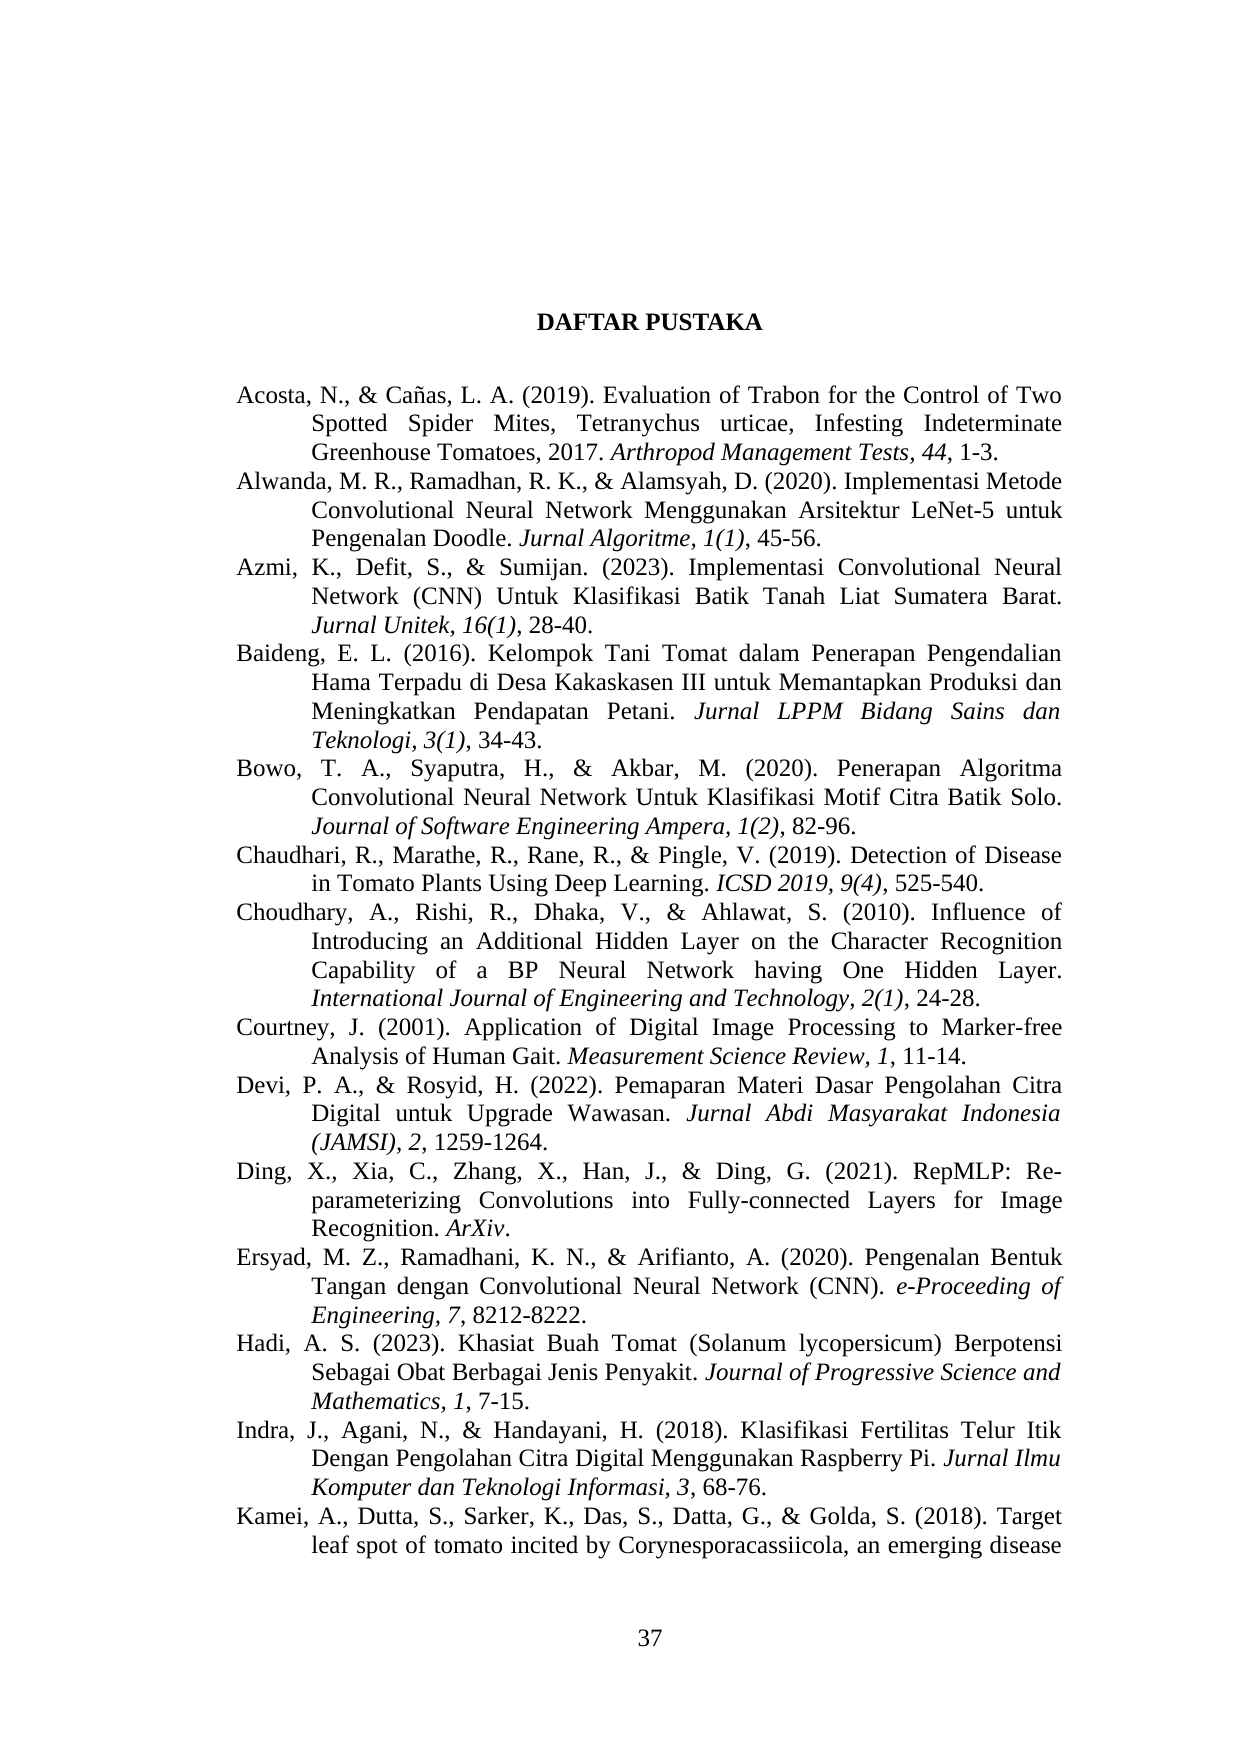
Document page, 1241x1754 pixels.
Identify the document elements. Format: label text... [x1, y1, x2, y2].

text Chaudhari, R., Marathe, R., Rane, R., & Pingle, V. (2019). Detection of Disease in Tomato Plants Using Deep Learning. ICSD 2019, 9(4), 525-540. [236, 840, 1063, 897]
text Bowo, T. A., Syaputra, H., & Akbar, M. (2020). Penerapan Algoritma Convolutional Neural Network Untuk Klasifikasi Motif Citra Batik Solo. Journal of Software Engineering Ampera, 1(2), 82-96. [236, 753, 1063, 840]
text Hadi, A. S. (2023). Khasiat Buah Tomat (Solanum lycopersicum) Berpotensi Sebagai Obat Berbagai Jenis Penyakit. Journal of Progressive Science and Mathematics, 1, 7-15. [236, 1328, 1063, 1415]
text Acosta, N., & Cañas, L. A. (2019). Evaluation of Trabon for the Control of Two Spotted Spider Mites, Tetranychus urticae, Infesting Indeterminate Greenhouse Tomatoes, 2017. Arthropod Management Tests, 44, 1-3. [236, 380, 1063, 466]
text Choudhary, A., Rishi, R., Dhaka, V., & Ahlawat, S. (2010). Influence of Introducing an Additional Hidden Layer on the Character Recognition Capability of a BP Neural Network having One Hidden Layer. International Journal of Engineering and Technology, 2(1), 24-28. [236, 897, 1063, 1012]
text Ersyad, M. Z., Ramadhani, K. N., & Arifianto, A. (2020). Pengenalan Bentuk Tangan dengan Convolutional Neural Network (CNN). e-Proceeding of Engineering, 7, 8212-8222. [236, 1242, 1063, 1328]
text Azmi, K., Defit, S., & Sumijan. (2023). Implementasi Convolutional Neural Network (CNN) Untuk Klasifikasi Batik Tanah Liat Sumatera Barat. Jurnal Unitek, 16(1), 28-40. [236, 552, 1063, 638]
text Devi, P. A., & Rosyid, H. (2022). Pemaparan Materi Dasar Pengolahan Citra Digital untuk Upgrade Wawasan. Jurnal Abdi Masyarakat Indonesia (JAMSI), 2, 1259-1264. [236, 1070, 1063, 1156]
text Alwanda, M. R., Ramadhan, R. K., & Alamsyah, D. (2020). Implementasi Metode Convolutional Neural Network Menggunakan Arsitektur LeNet-5 untuk Pengenalan Doodle. Jurnal Algoritme, 1(1), 45-56. [236, 466, 1063, 552]
text Ding, X., Xia, C., Zhang, X., Han, J., & Ding, G. (2021). RepMLP: Re-parameterizing Convolutions into Fully-connected Layers for Image Recognition. ArXiv. [236, 1156, 1063, 1242]
text Indra, J., Agani, N., & Handayani, H. (2018). Klasifikasi Fertilitas Telur Itik Dengan Pengolahan Citra Digital Menggunakan Raspberry Pi. Jurnal Ilmu Komputer dan Teknologi Informasi, 3, 68-76. [236, 1415, 1063, 1501]
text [236, 1501, 1063, 1558]
text DAFTAR PUSTAKA [236, 307, 1063, 336]
text Baideng, E. L. (2016). Kelompok Tani Tomat dalam Penerapan Pengendalian Hama Terpadu di Desa Kakaskasen III untuk Memantapkan Produksi dan Meningkatkan Pendapatan Petani. Jurnal LPPM Bidang Sains dan Teknologi, 3(1), 34-43. [236, 638, 1063, 753]
text Courtney, J. (2001). Application of Digital Image Processing to Marker-free Analysis of Human Gait. Measurement Science Review, 1, 11-14. [236, 1012, 1063, 1070]
